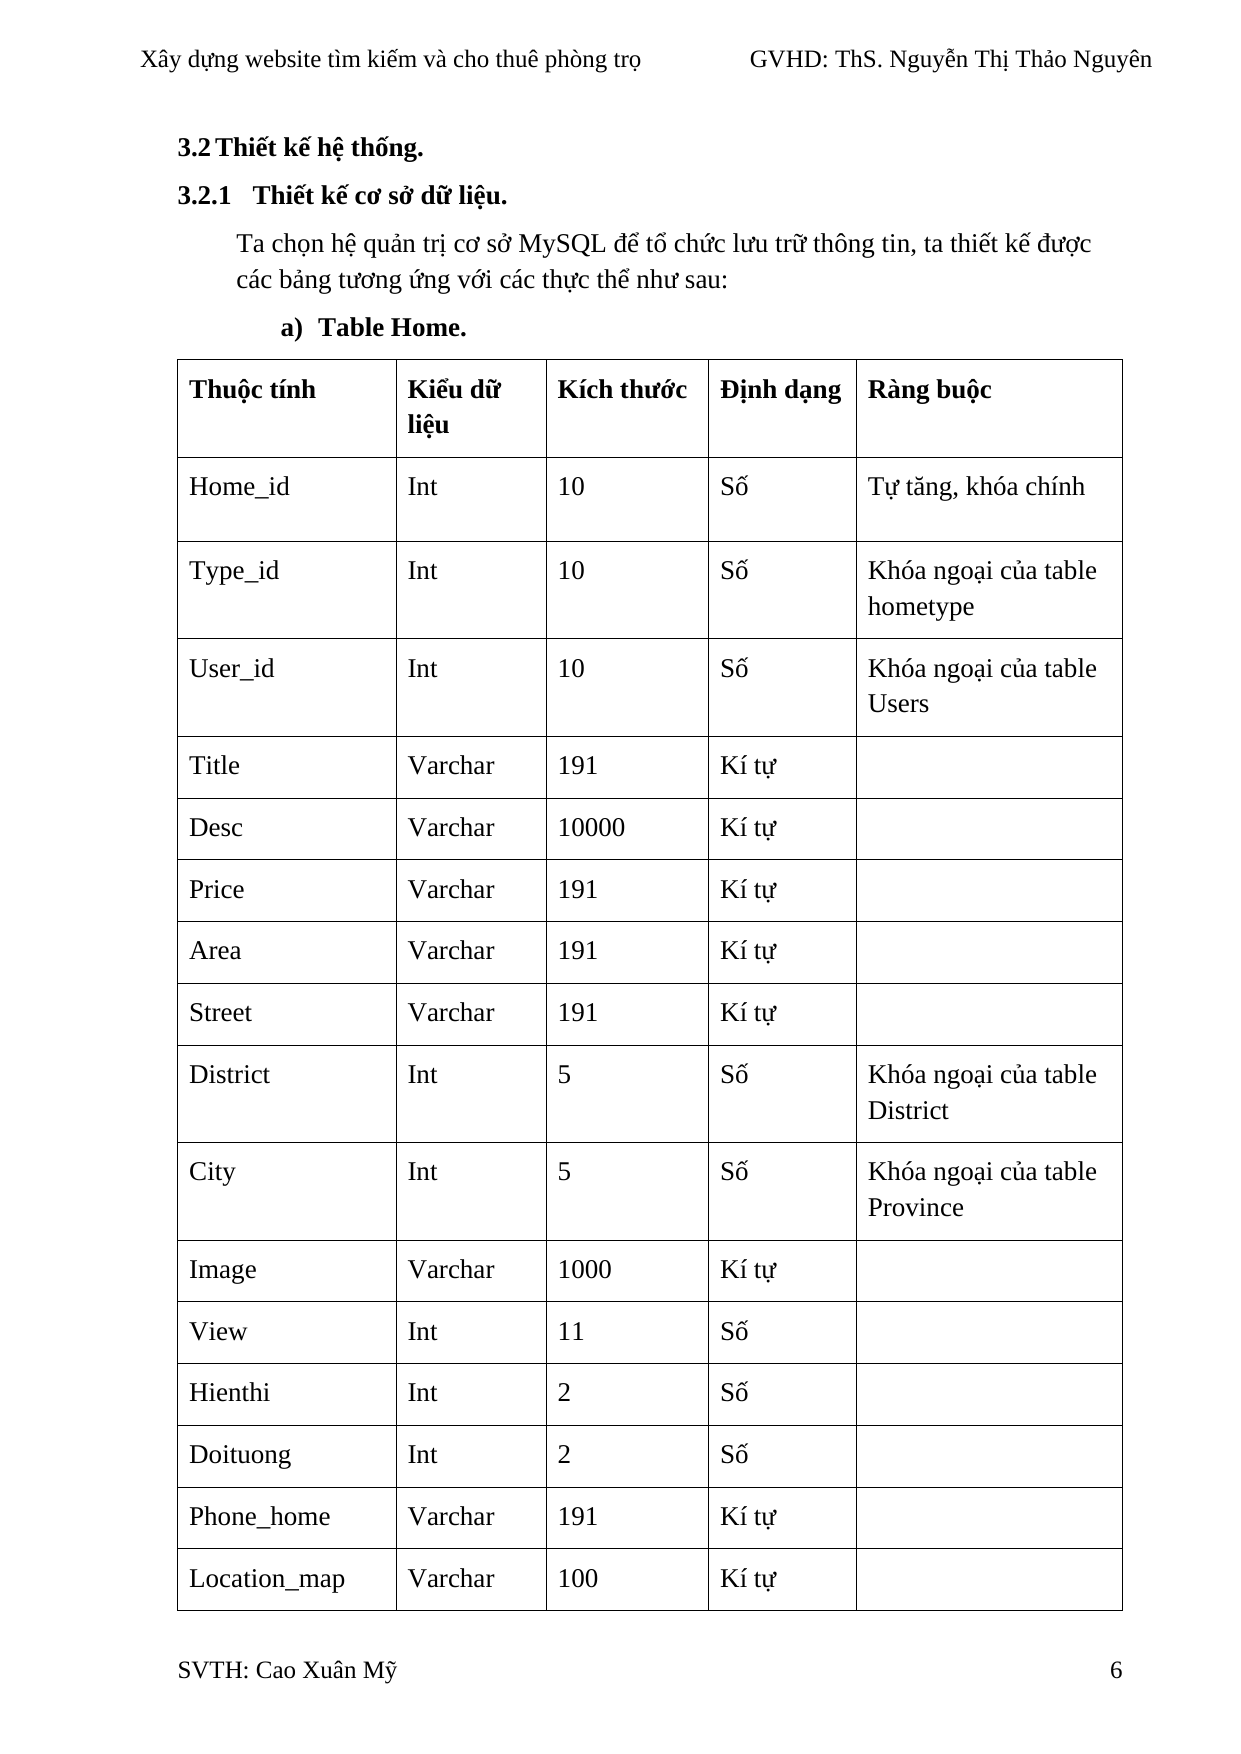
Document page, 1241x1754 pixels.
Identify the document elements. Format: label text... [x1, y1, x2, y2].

table_cell Title [178, 737, 396, 797]
table_cell [857, 1302, 1122, 1363]
table_cell Kí tự [709, 799, 856, 859]
table_cell Int [397, 1426, 546, 1487]
list Thiết kế hệ thống. [177, 131, 1122, 162]
table_cell 10 [547, 458, 708, 541]
table_cell Home_id [178, 458, 396, 541]
table_cell [857, 860, 1122, 921]
table_cell Int [397, 1364, 546, 1425]
table_cell [857, 1364, 1122, 1425]
table_cell [857, 922, 1122, 983]
table_cell Kí tự [709, 984, 856, 1044]
table_cell 191 [547, 737, 708, 797]
table_cell 191 [547, 922, 708, 983]
table_cell [857, 1241, 1122, 1301]
table_header Kiểu dữ liệu [397, 360, 546, 457]
table_cell Số [709, 1302, 856, 1363]
table_cell Int [397, 1143, 546, 1239]
table_cell 5 [547, 1046, 708, 1142]
table_header Ràng buộc [857, 360, 1122, 457]
table_cell Khóa ngoại của table Province [857, 1143, 1122, 1239]
table_cell Khóa ngoại của table hometype [857, 542, 1122, 638]
table_cell 10000 [547, 799, 708, 859]
table_cell Kí tự [709, 1549, 856, 1610]
table_cell Varchar [397, 737, 546, 797]
table_cell Int [397, 458, 546, 541]
table_cell [857, 1549, 1122, 1610]
table_header Kích thước [547, 360, 708, 457]
list Table Home. [280, 311, 1122, 342]
table_cell [857, 984, 1122, 1044]
table_cell Street [178, 984, 396, 1044]
table_cell Kí tự [709, 922, 856, 983]
table_cell Số [709, 1143, 856, 1239]
table_cell 10 [547, 639, 708, 736]
table_cell [857, 1426, 1122, 1487]
table_header Thuộc tính [178, 360, 396, 457]
table_header Định dạng [709, 360, 856, 457]
table_cell Kí tự [709, 737, 856, 797]
table_cell 2 [547, 1364, 708, 1425]
table_cell 1000 [547, 1241, 708, 1301]
table_cell Số [709, 458, 856, 541]
table_cell Varchar [397, 860, 546, 921]
table_cell Varchar [397, 984, 546, 1044]
table_cell District [178, 1046, 396, 1142]
table_cell Int [397, 639, 546, 736]
table_cell Varchar [397, 1241, 546, 1301]
table_cell Khóa ngoại của table Users [857, 639, 1122, 736]
table_cell Price [178, 860, 396, 921]
table_cell Hienthi [178, 1364, 396, 1425]
table_cell Int [397, 542, 546, 638]
table_cell Số [709, 1046, 856, 1142]
table_cell Số [709, 1364, 856, 1425]
table_cell Varchar [397, 799, 546, 859]
table_cell Kí tự [709, 860, 856, 921]
table_cell 11 [547, 1302, 708, 1363]
table_cell Varchar [397, 1549, 546, 1610]
table_cell Int [397, 1302, 546, 1363]
table_cell Kí tự [709, 1241, 856, 1301]
table_cell [857, 799, 1122, 859]
table_cell User_id [178, 639, 396, 736]
list Ta chọn hệ quản trị cơ sở MySQL để tổ chức lưu trữ thông tin, ta thiết kế được các bảng tương ứng với các thực thể như sau: [236, 227, 1122, 294]
table_cell Type_id [178, 542, 396, 638]
table_cell 2 [547, 1426, 708, 1487]
table_cell Số [709, 1426, 856, 1487]
table_cell Location_map [178, 1549, 396, 1610]
table_cell Desc [178, 799, 396, 859]
table_cell [857, 1488, 1122, 1548]
table_cell Image [178, 1241, 396, 1301]
table_cell View [178, 1302, 396, 1363]
table_cell City [178, 1143, 396, 1239]
table_cell Int [397, 1046, 546, 1142]
table_cell Số [709, 542, 856, 638]
table_cell 5 [547, 1143, 708, 1239]
table_cell 191 [547, 984, 708, 1044]
table_cell Varchar [397, 922, 546, 983]
table_cell Số [709, 639, 856, 736]
table_cell Tự tăng, khóa chính [857, 458, 1122, 541]
list Thiết kế cơ sở dữ liệu. [177, 179, 1122, 210]
table_cell 100 [547, 1549, 708, 1610]
table_cell 191 [547, 860, 708, 921]
table_cell 191 [547, 1488, 708, 1548]
table_cell Varchar [397, 1488, 546, 1548]
table_cell 10 [547, 542, 708, 638]
table_cell Khóa ngoại của table District [857, 1046, 1122, 1142]
table_cell Doituong [178, 1426, 396, 1487]
table_cell Area [178, 922, 396, 983]
table_cell Kí tự [709, 1488, 856, 1548]
table_cell [857, 737, 1122, 797]
table_cell Phone_home [178, 1488, 396, 1548]
